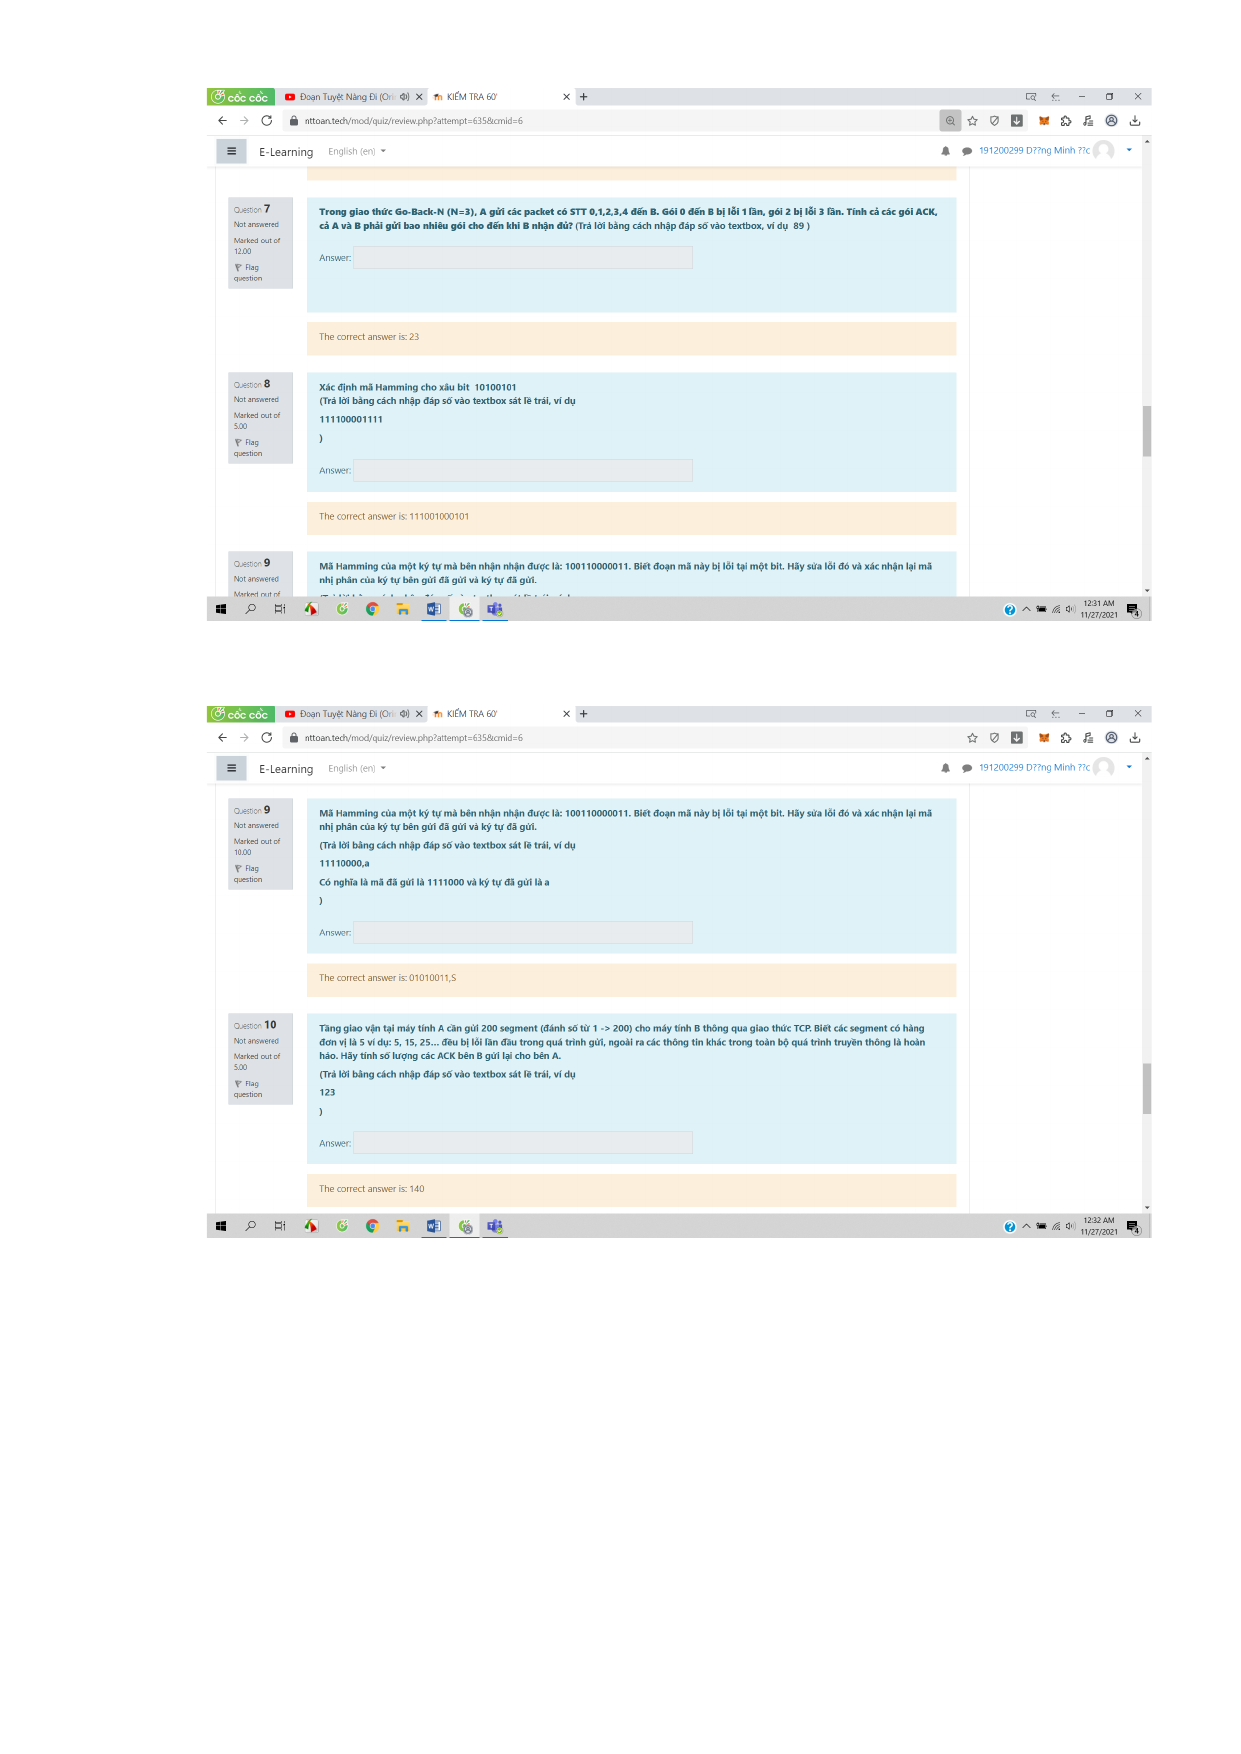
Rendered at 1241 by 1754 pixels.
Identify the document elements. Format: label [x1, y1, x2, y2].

picture [206, 706, 1152, 1238]
picture [206, 88, 1152, 621]
